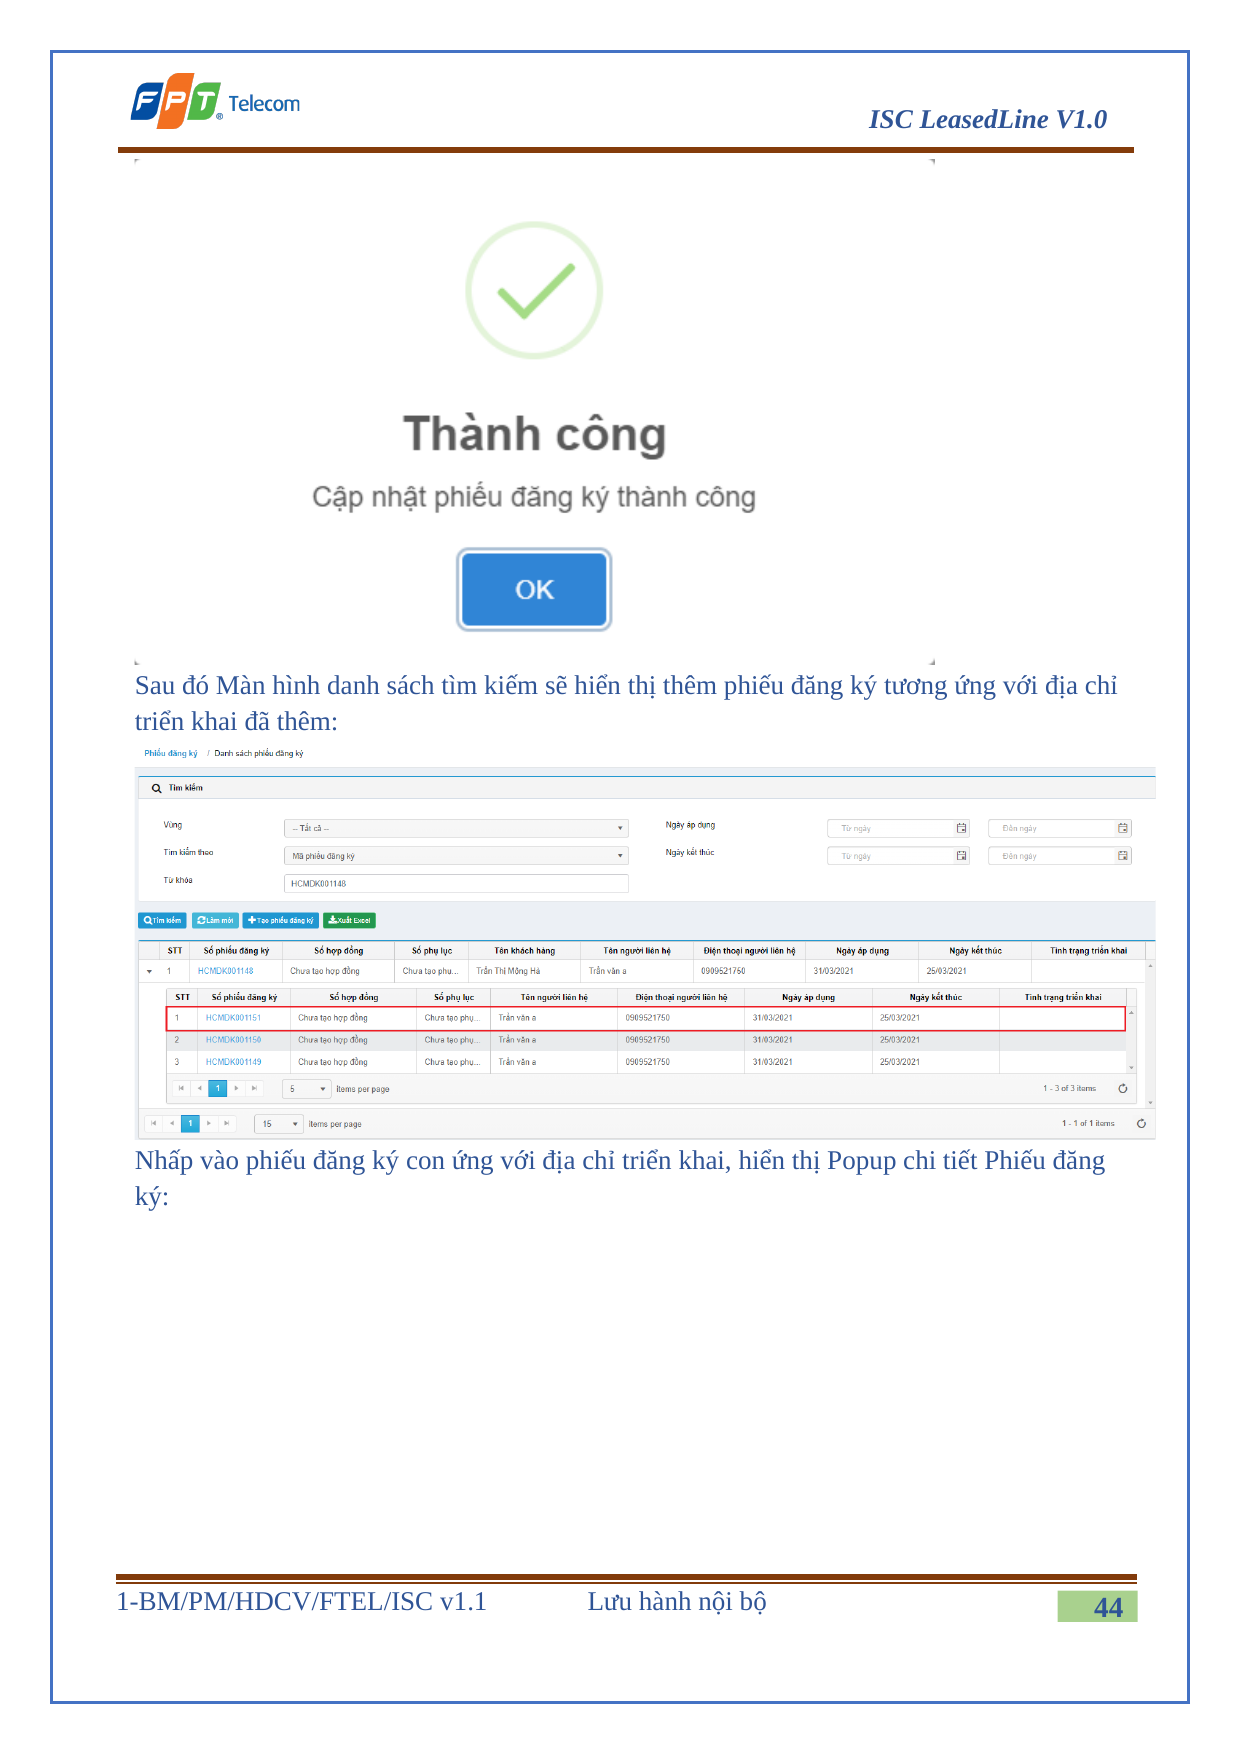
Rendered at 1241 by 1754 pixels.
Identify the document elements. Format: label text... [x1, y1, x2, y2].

list Sau đó Màn hình danh sách tìm kiếm sẽ hiển thị thêm phiếu đăng ký tương ứng với địa chỉ triển khai đã thêm: [134, 669, 1137, 736]
picture [134, 740, 1156, 1140]
picture [134, 159, 935, 665]
picture [130, 73, 300, 129]
list Nhấp vào phiếu đăng ký con ứng với địa chỉ triển khai, hiển thị Popup chi tiết Phiếu đăng ký: [134, 1144, 1137, 1211]
